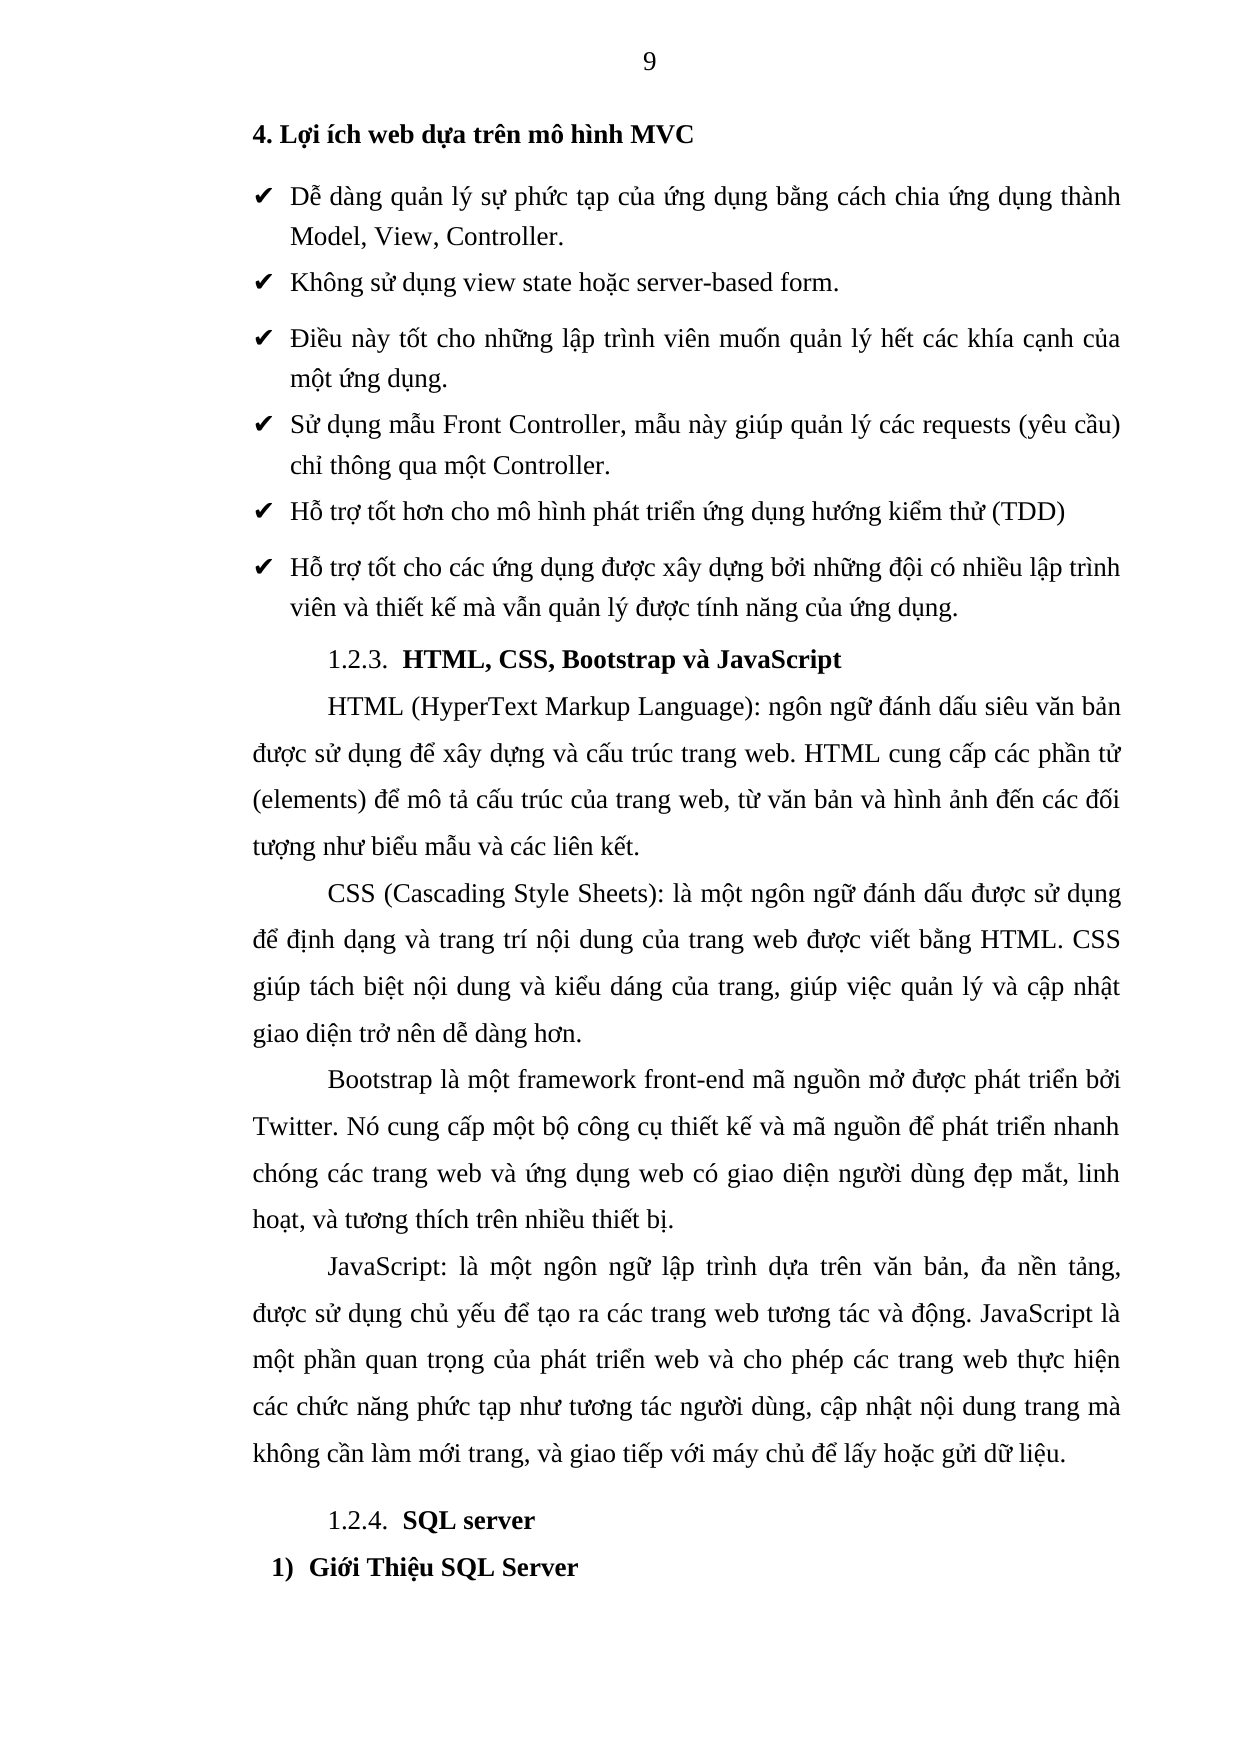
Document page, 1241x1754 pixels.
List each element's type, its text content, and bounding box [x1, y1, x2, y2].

list Dễ dàng quản lý sự phức tạp của ứng dụng bằng cách chia ứng dụng thành Model, View, Controller. [252, 165, 1122, 251]
list HTML, CSS, Bootstrap và JavaScript [327, 643, 1122, 674]
list SQL server [327, 1504, 1122, 1535]
list Hỗ trợ tốt hơn cho mô hình phát triển ứng dụng hướng kiểm thử (TDD) [252, 480, 1122, 536]
list Không sử dụng view state hoặc server-based form. [252, 251, 1122, 307]
list Giới Thiệu SQL Server [271, 1551, 1122, 1582]
text Bootstrap là một framework front-end mã nguồn mở được phát triển bởi Twitter. Nó cung cấp một bộ công cụ thiết kế và mã nguồn để phát triển nhanh chóng các trang web và ứng dụng web có giao diện người dùng đẹp mắt, linh hoạt, và tương thích trên nhiều thiết bị. [252, 1063, 1122, 1234]
text CSS (Cascading Style Sheets): là một ngôn ngữ đánh dấu được sử dụng để định dạng và trang trí nội dung của trang web được viết bằng HTML. CSS giúp tách biệt nội dung và kiểu dáng của trang, giúp việc quản lý và cập nhật giao diện trở nên dễ dàng hơn. [252, 877, 1122, 1048]
list Hỗ trợ tốt cho các ứng dụng được xây dựng bởi những đội có nhiều lập trình viên và thiết kế mà vẫn quản lý được tính năng của ứng dụng. [252, 536, 1122, 622]
list Điều này tốt cho những lập trình viên muốn quản lý hết các khía cạnh của một ứng dụng. [252, 307, 1122, 394]
list Sử dụng mẫu Front Controller, mẫu này giúp quản lý các requests (yêu cầu) chỉ thông qua một Controller. [252, 394, 1122, 480]
text JavaScript: là một ngôn ngữ lập trình dựa trên văn bản, đa nền tảng, được sử dụng chủ yếu để tạo ra các trang web tương tác và động. JavaScript là một phần quan trọng của phát triển web và cho phép các trang web thực hiện các chức năng phức tạp như tương tác người dùng, cập nhật nội dung trang mà không cần làm mới trang, và giao tiếp với máy chủ để lấy hoặc gửi dữ liệu. [252, 1250, 1122, 1468]
text HTML (HyperText Markup Language): ngôn ngữ đánh dấu siêu văn bản được sử dụng để xây dựng và cấu trúc trang web. HTML cung cấp các phần tử (elements) để mô tả cấu trúc của trang web, từ văn bản và hình ảnh đến các đối tượng như biểu mẫu và các liên kết. [252, 690, 1122, 861]
text 4. Lợi ích web dựa trên mô hình MVC [252, 118, 1122, 149]
